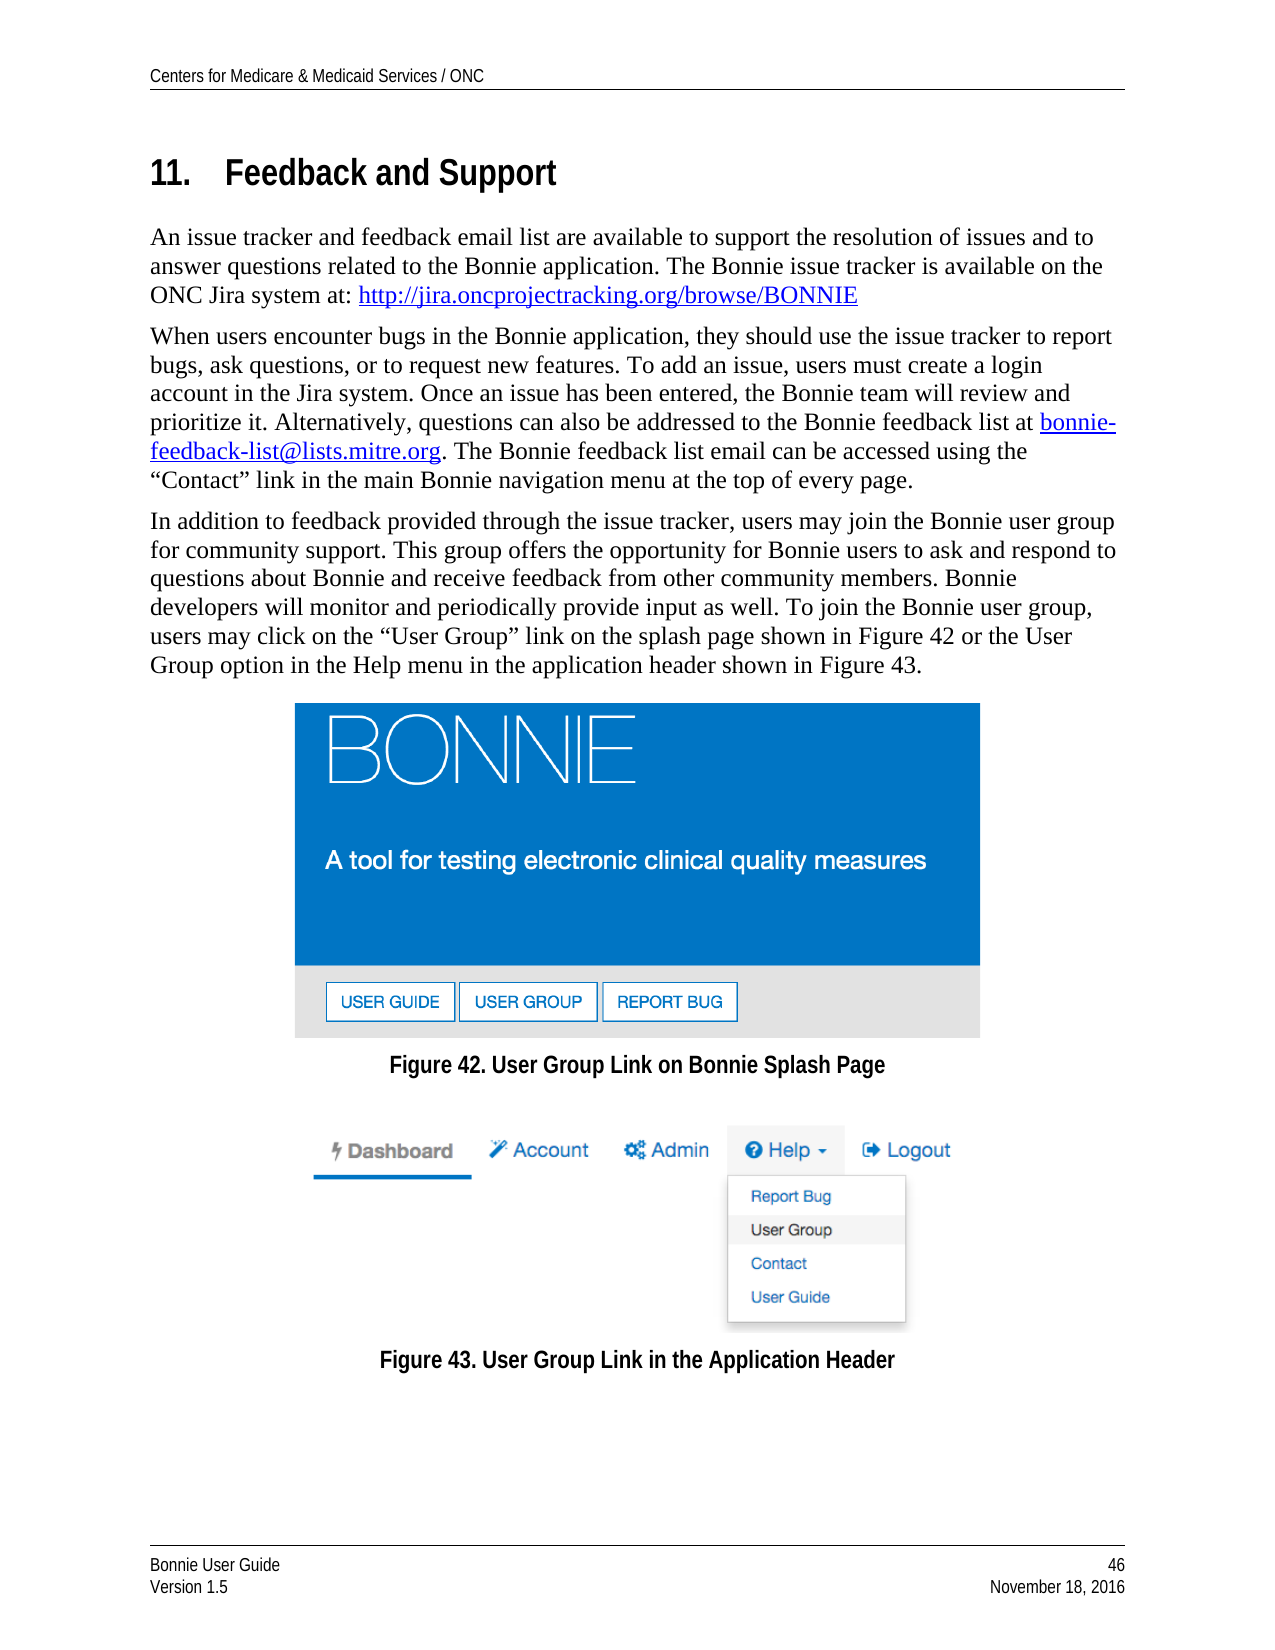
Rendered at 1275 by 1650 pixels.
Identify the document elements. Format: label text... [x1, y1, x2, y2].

text When users encounter bugs in the Bonnie application, they should use the issue tracker to report bugs, ask questions, or to request new features. To add an issue, users must create a login account in the Jira system. Once an issue has been entered, the Bonnie team will review and prioritize it. Alternatively, questions can also be addressed to the Bonnie feedback list at bonnie-feedback-list@lists.mitre.org. The Bonnie feedback list email can be accessed using the “Contact” link in the main Bonnie navigation menu at the top of every page. [150, 321, 1125, 493]
subtitle Feedback and Support [150, 150, 1125, 193]
picture [298, 1120, 977, 1333]
text An issue tracker and feedback email list are available to support the resolution of issues and to answer questions related to the Bonnie application. The Bonnie issue tracker is available on the ONC Jira system at: http://jira.oncprojectracking.org/browse/BONNIE [150, 222, 1125, 308]
picture [294, 703, 981, 1038]
